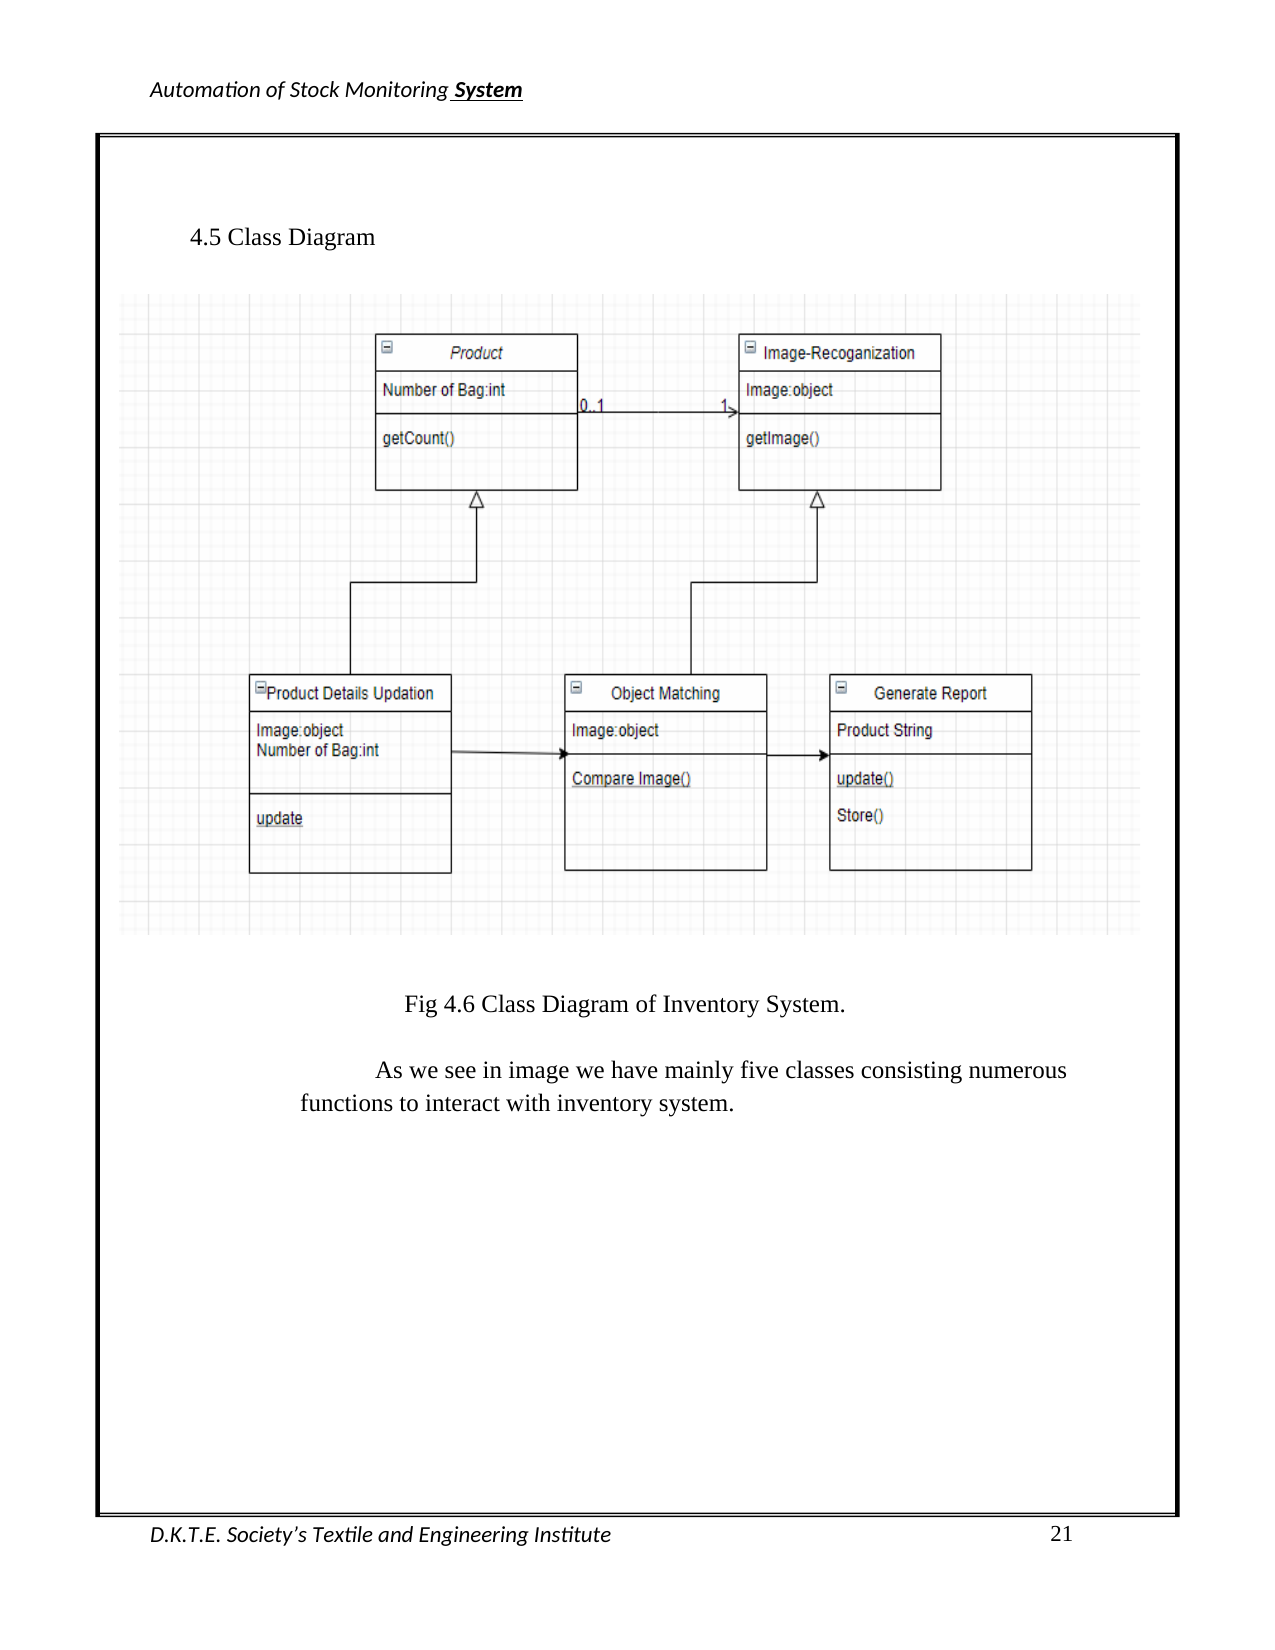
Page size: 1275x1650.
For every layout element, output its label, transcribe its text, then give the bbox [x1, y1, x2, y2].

text As we see in image we have mainly five classes consisting numerous functions to interact with inventory system. [300, 1055, 1152, 1117]
picture [119, 294, 1141, 935]
text Fig 4.6 Class Diagram of Inventory System. [236, 989, 1014, 1018]
list Class Diagram [190, 222, 1152, 251]
